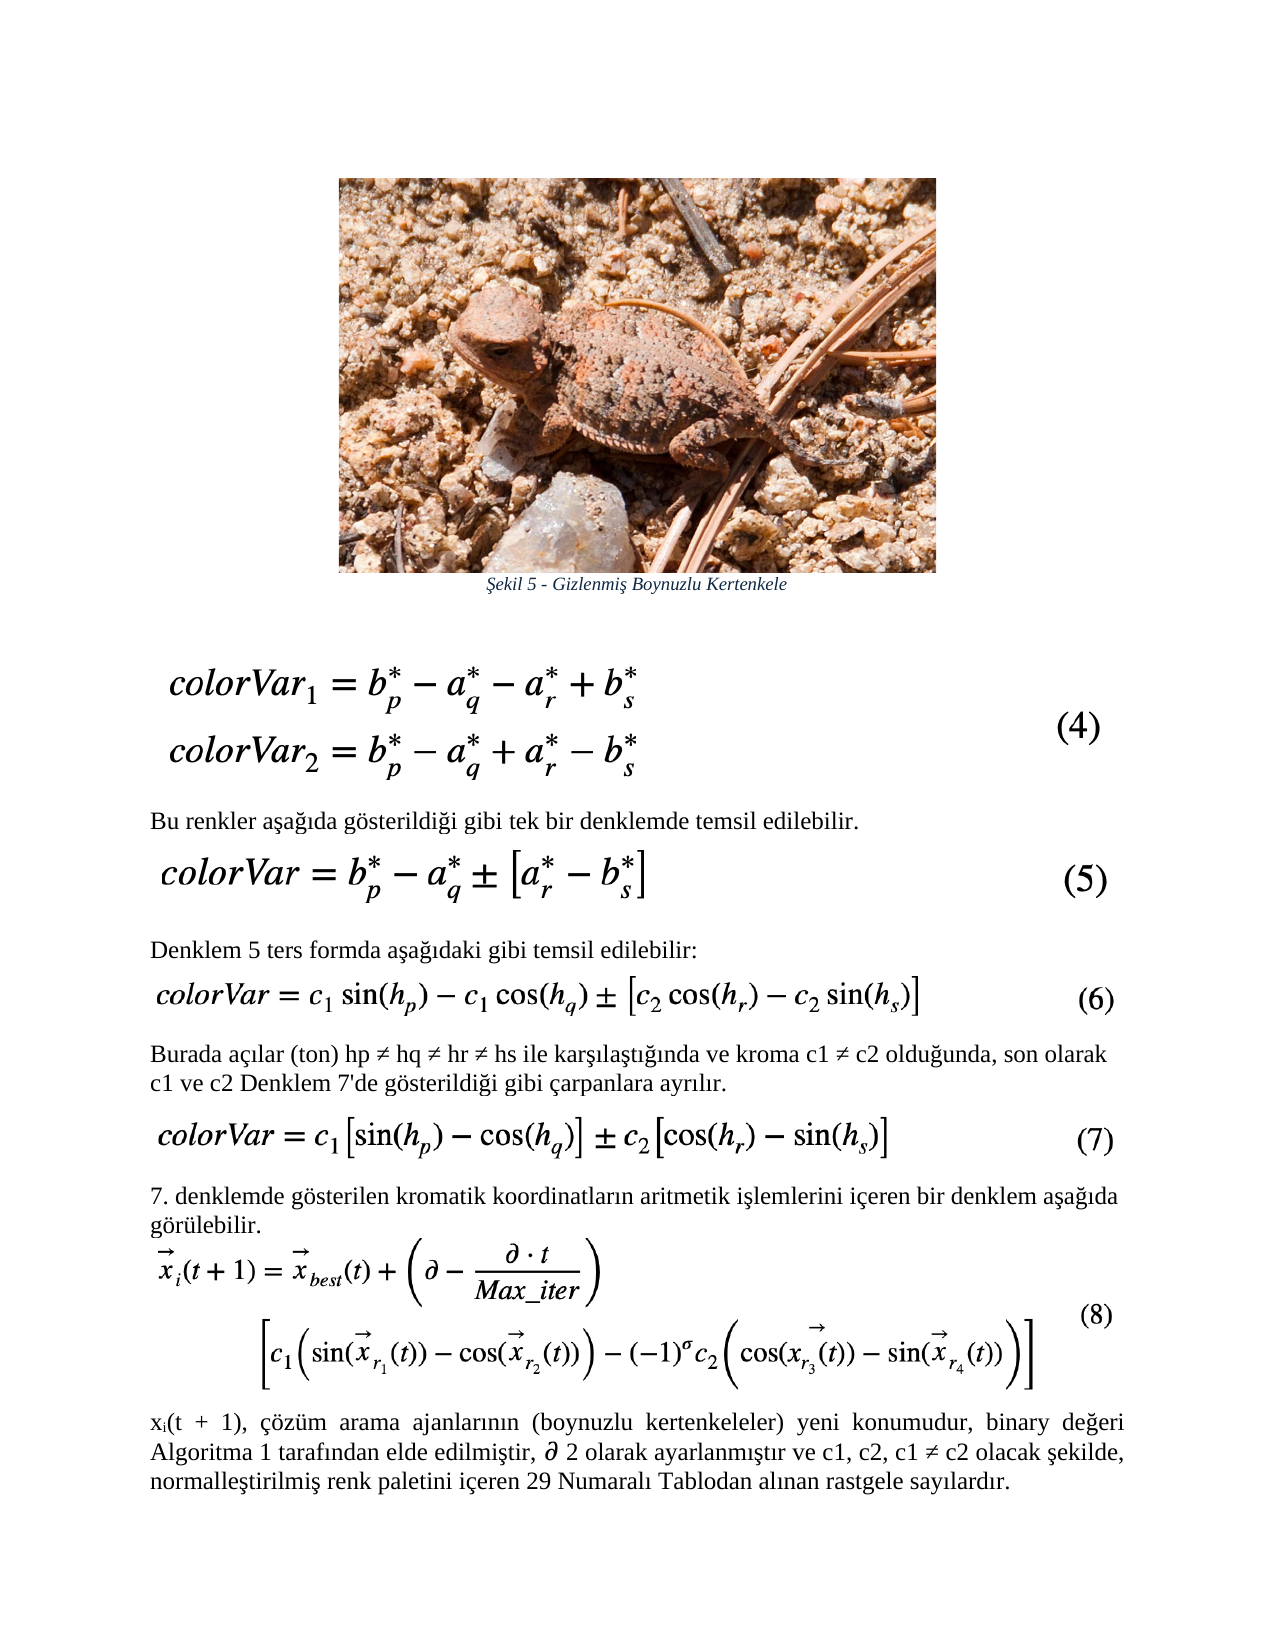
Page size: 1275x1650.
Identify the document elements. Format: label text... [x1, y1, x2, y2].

picture [338, 178, 937, 573]
picture [150, 834, 1125, 936]
picture [150, 1096, 1125, 1182]
picture [150, 964, 1125, 1039]
picture [150, 1238, 1125, 1407]
text Bu renkler aşağıda gösterildiği gibi tek bir denklemde temsil edilebilir. Denklem 5 ters formda aşağıdaki gibi temsil edilebilir: [150, 936, 1125, 964]
text 7. denklemde gösterilen kromatik koordinatların aritmetik işlemlerini içeren bir denklem aşağıda görülebilir. [150, 1182, 1125, 1238]
picture [150, 644, 1125, 806]
text Burada açılar (ton) hp ≠ hq ≠ hr ≠ hs ile karşılaştığında ve kroma c1 ≠ c2 olduğunda, son olarak c1 ve c2 Denklem 7'de gösterildiği gibi çarpanlara ayrılır. [150, 1039, 1125, 1096]
text Bu renkler aşağıda gösterildiği gibi tek bir denklemde temsil edilebilir. Denklem 5 ters formda aşağıdaki gibi temsil edilebilir: [150, 806, 1125, 834]
text xi(t + 1), çözüm arama ajanlarının (boynuzlu kertenkeleler) yeni konumudur, binary değeri Algoritma 1 tarafından elde edilmiştir, 𝜕 2 olarak ayarlanmıştır ve c1, c2, c1 ≠ c2 olacak şekilde, normalleştirilmiş renk paletini içeren 29 Numaralı Tablodan alınan rastgele sayılardır. [150, 1407, 1125, 1495]
text Şekil 5 - Gizlenmiş Boynuzlu Kertenkele [150, 573, 1125, 594]
